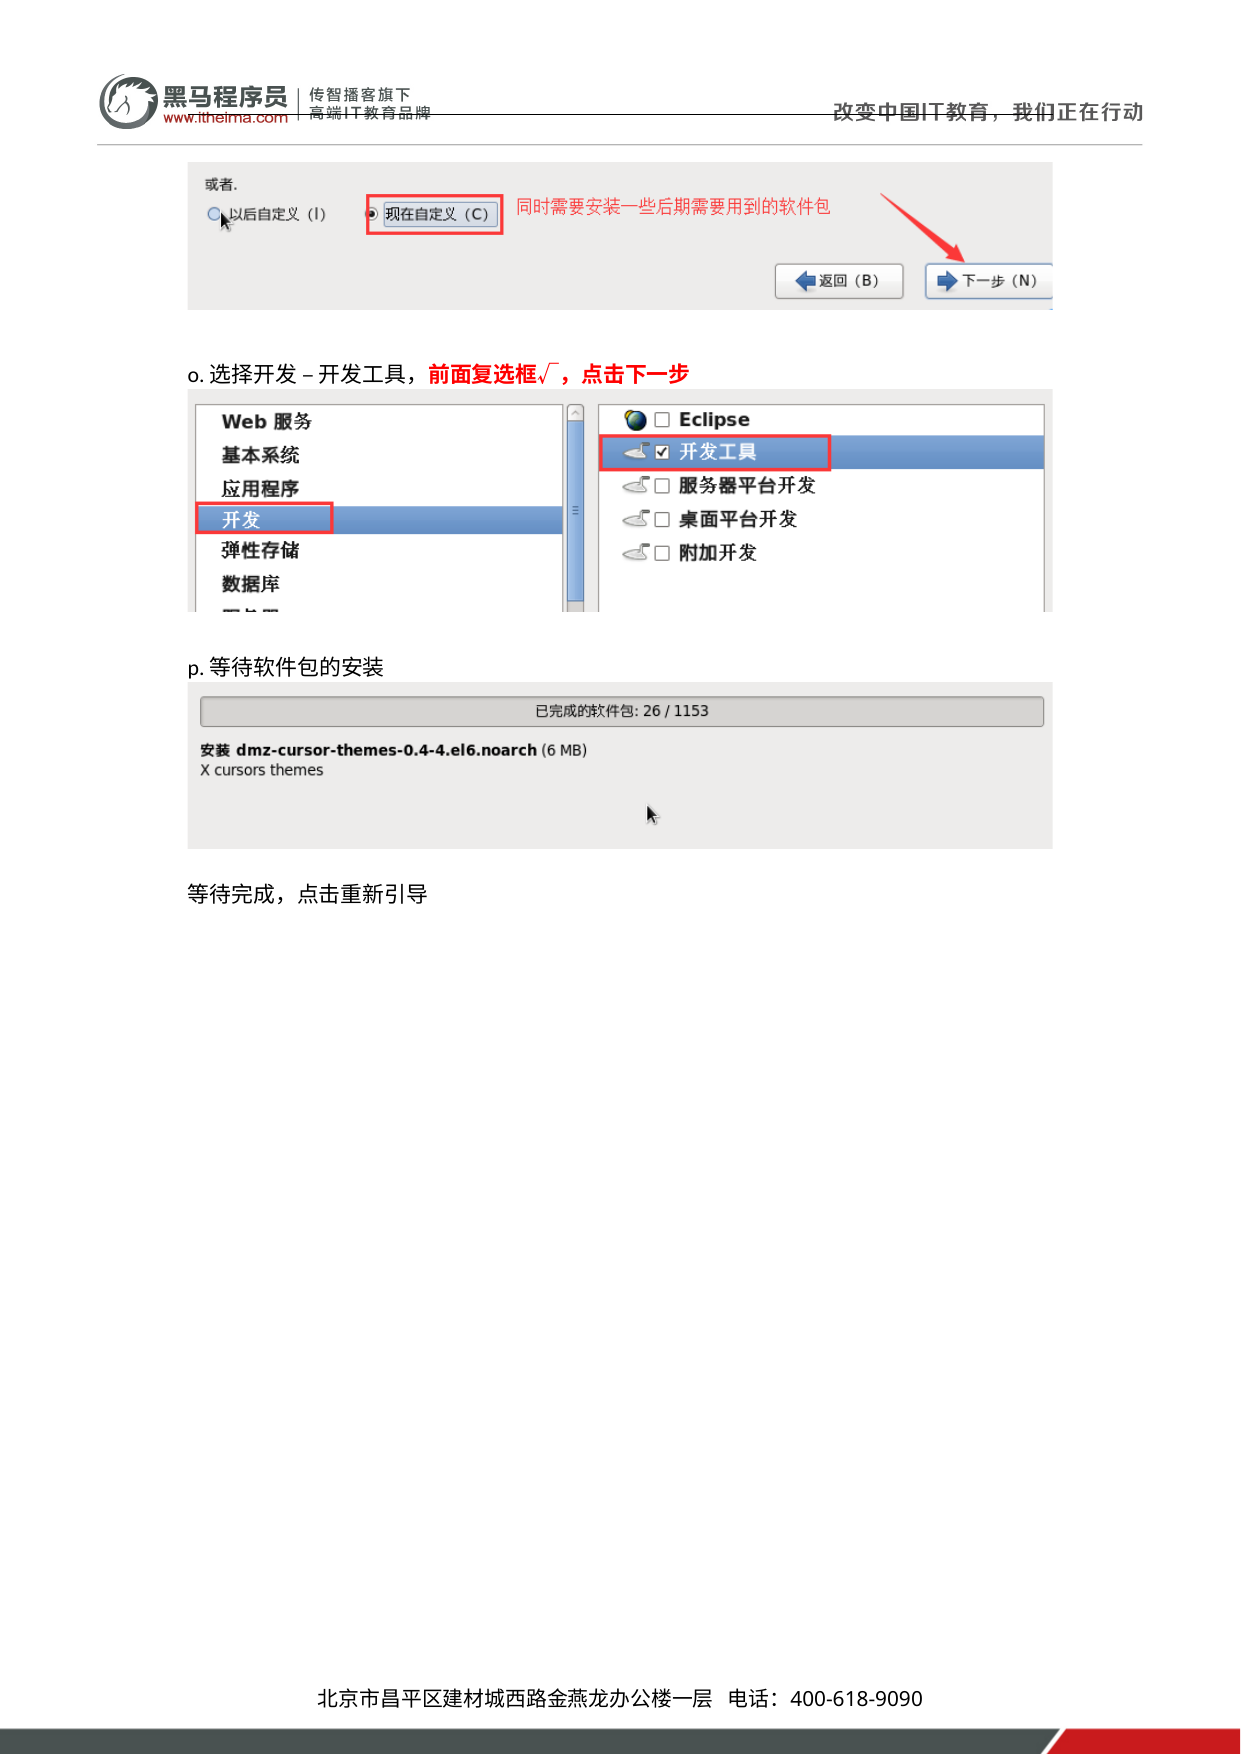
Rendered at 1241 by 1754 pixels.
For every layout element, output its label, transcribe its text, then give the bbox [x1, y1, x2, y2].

picture [187, 682, 1053, 849]
text 等待完成，点击重新引导 [187, 877, 1053, 909]
picture [0, 3, 1241, 153]
text p. 等待软件包的安装 [187, 649, 1053, 682]
picture [187, 162, 1053, 310]
picture [0, 1669, 1241, 1754]
text o. 选择开发 – 开发工具，前面复选框√，点击下一步 [187, 357, 1053, 389]
picture [187, 389, 1053, 612]
